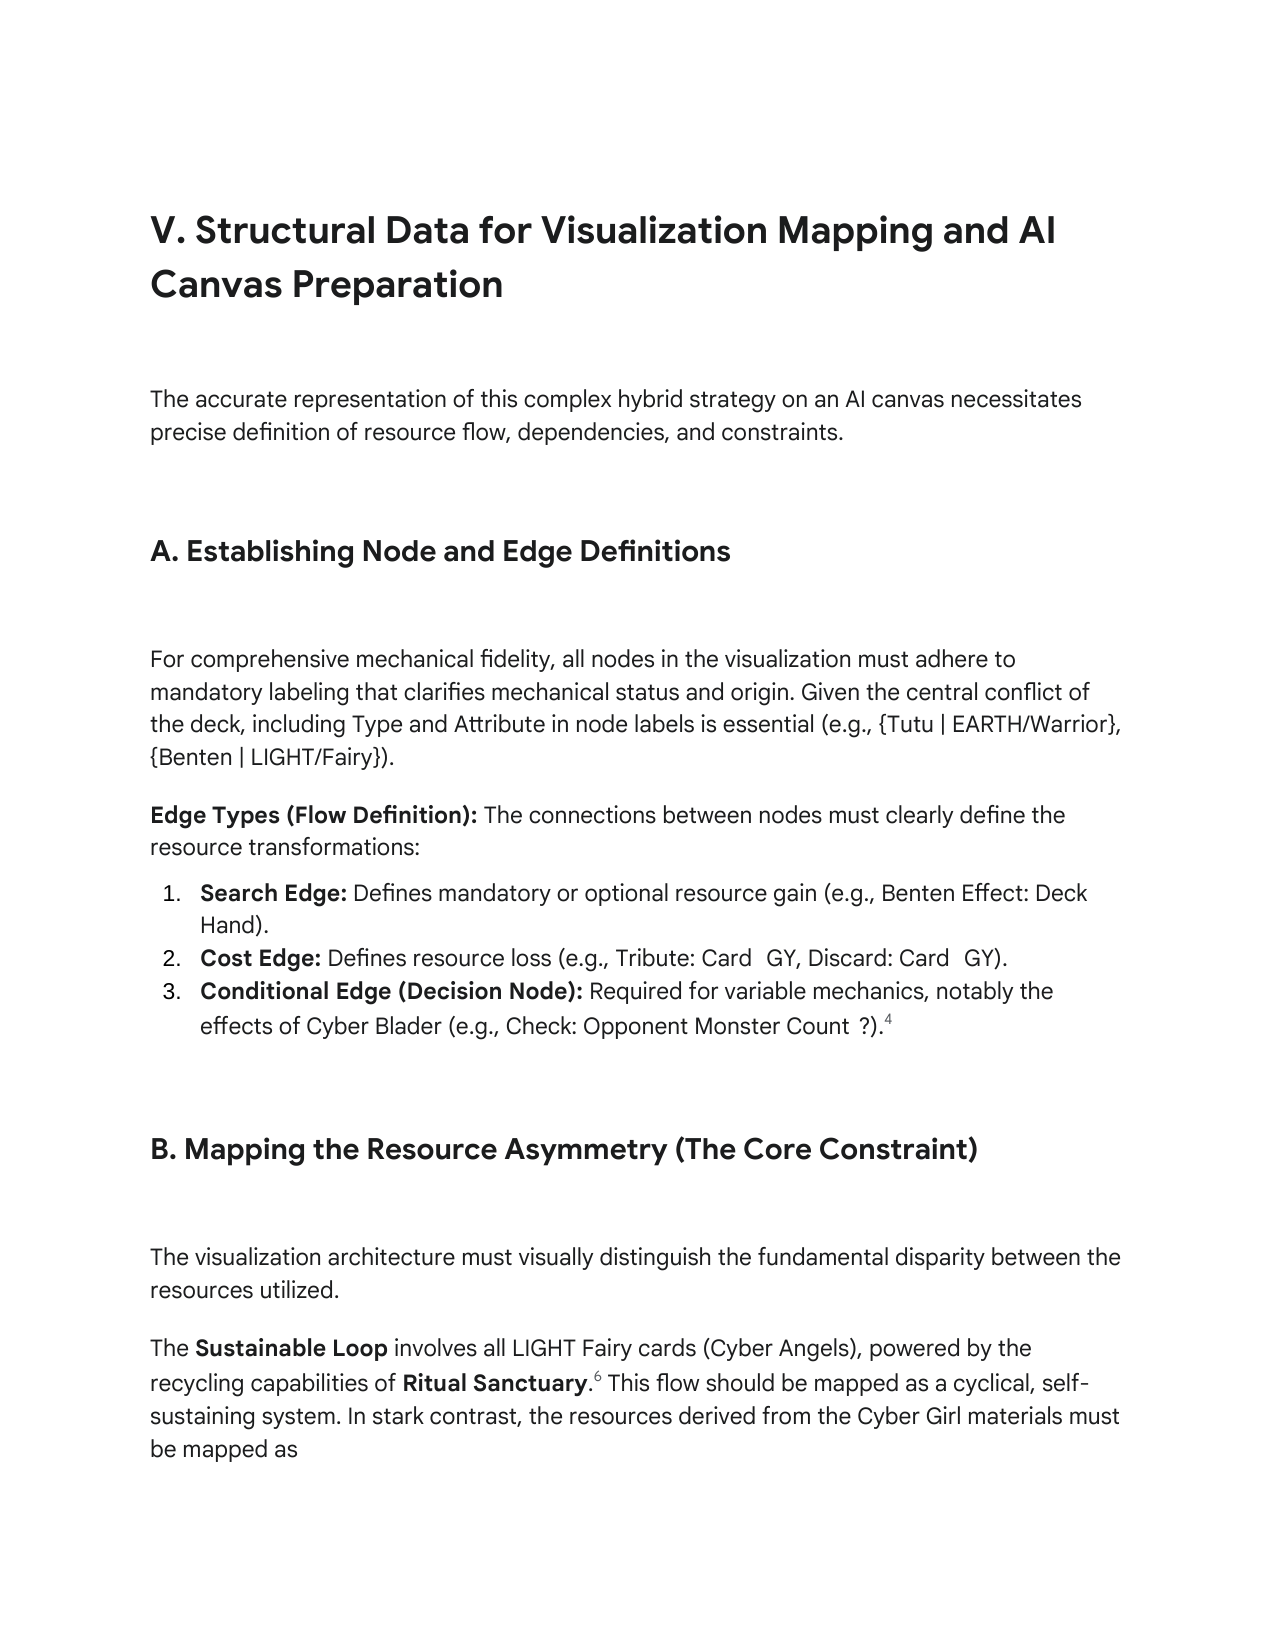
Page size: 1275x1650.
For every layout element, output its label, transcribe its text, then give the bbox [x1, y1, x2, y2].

text The Sustainable Loop involves all LIGHT Fairy cards (Cyber Angels), powered by the recycling capabilities of Ritual Sanctuary.6 This flow should be mapped as a cyclical, self-sustaining system. In stark contrast, the resources derived from the Cyber Girl materials must be mapped as [150, 1334, 1125, 1464]
text The visualization architecture must visually distinguish the fundamental disparity between the resources utilized. [150, 1243, 1125, 1305]
list Search Edge: Defines mandatory or optional resource gain (e.g., Benten Effect: Deck Hand). [162, 879, 1125, 940]
subtitle A. Establishing Node and Edge Definitions [150, 533, 1125, 570]
text For comprehensive mechanical fidelity, all nodes in the visualization must adhere to mandatory labeling that clarifies mechanical status and origin. Given the central conflict of the deck, including Type and Attribute in node labels is essential (e.g., {Tutu | EARTH/Warrior}, {Benten | LIGHT/Fairy}). [150, 645, 1125, 772]
text The accurate representation of this complex hybrid strategy on an AI canvas necessitates precise definition of resource flow, dependencies, and constraints. [150, 385, 1125, 446]
subtitle V. Structural Data for Visualization Mapping and AI Canvas Preparation [150, 208, 1125, 308]
text Edge Types (Flow Definition): The connections between nodes must clearly define the resource transformations: [150, 801, 1125, 862]
list Conditional Edge (Decision Node): Required for variable mechanics, notably the effects of Cyber Blader (e.g., Check: Opponent Monster Count ?).4 [162, 977, 1125, 1041]
list Cost Edge: Defines resource loss (e.g., Tribute: Card GY, Discard: Card GY). [162, 944, 1125, 973]
subtitle B. Mapping the Resource Asymmetry (The Core Constraint) [150, 1131, 1125, 1168]
